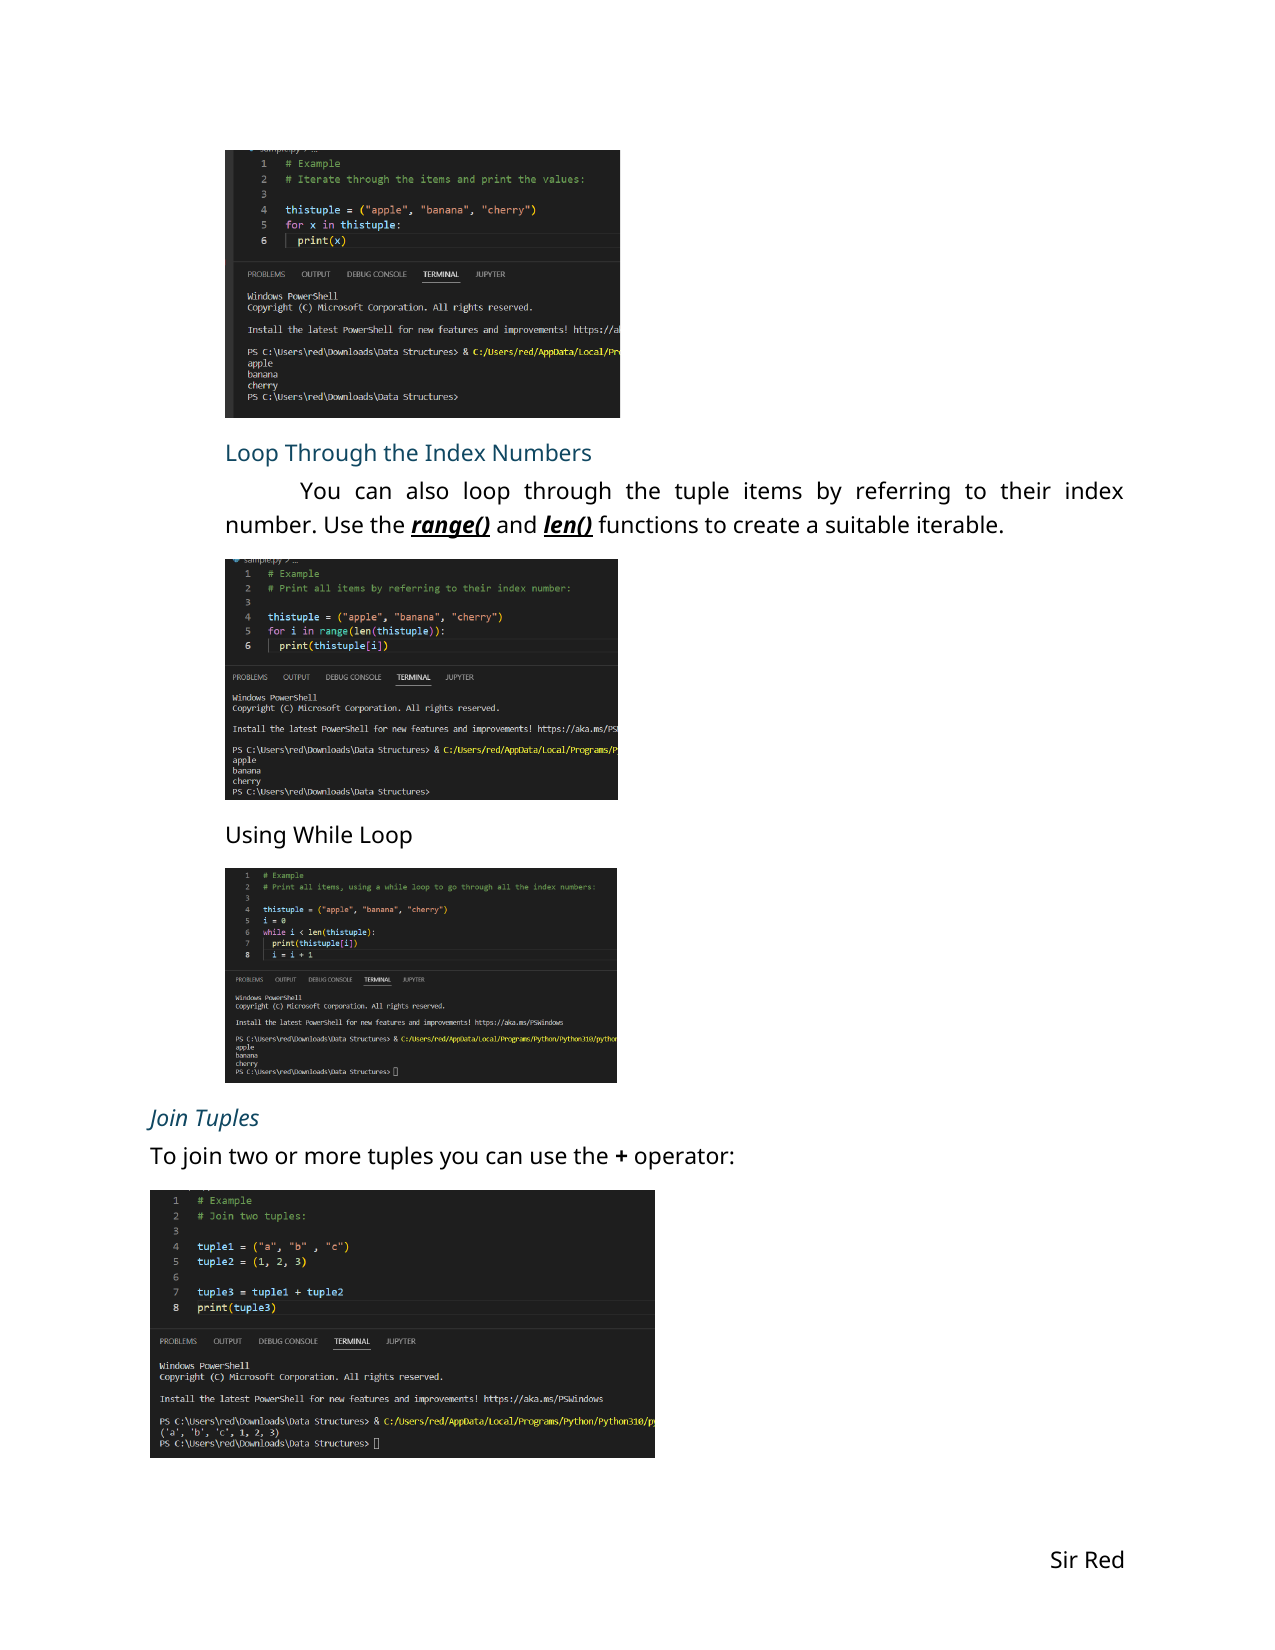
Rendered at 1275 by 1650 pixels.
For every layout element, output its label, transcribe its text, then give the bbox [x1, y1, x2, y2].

picture [225, 868, 617, 1083]
picture [150, 1190, 655, 1458]
text You can also loop through the tuple items by referring to their index number. Use the range() and len() functions to create a suitable iterable. [225, 475, 1125, 540]
subtitle Loop Through the Index Numbers [150, 437, 1125, 468]
subtitle Join Tuples [150, 1102, 1125, 1133]
text Using While Loop [150, 818, 1125, 850]
picture [225, 559, 618, 800]
picture [225, 150, 621, 418]
text To join two or more tuples you can use the + operator: [150, 1140, 1125, 1171]
